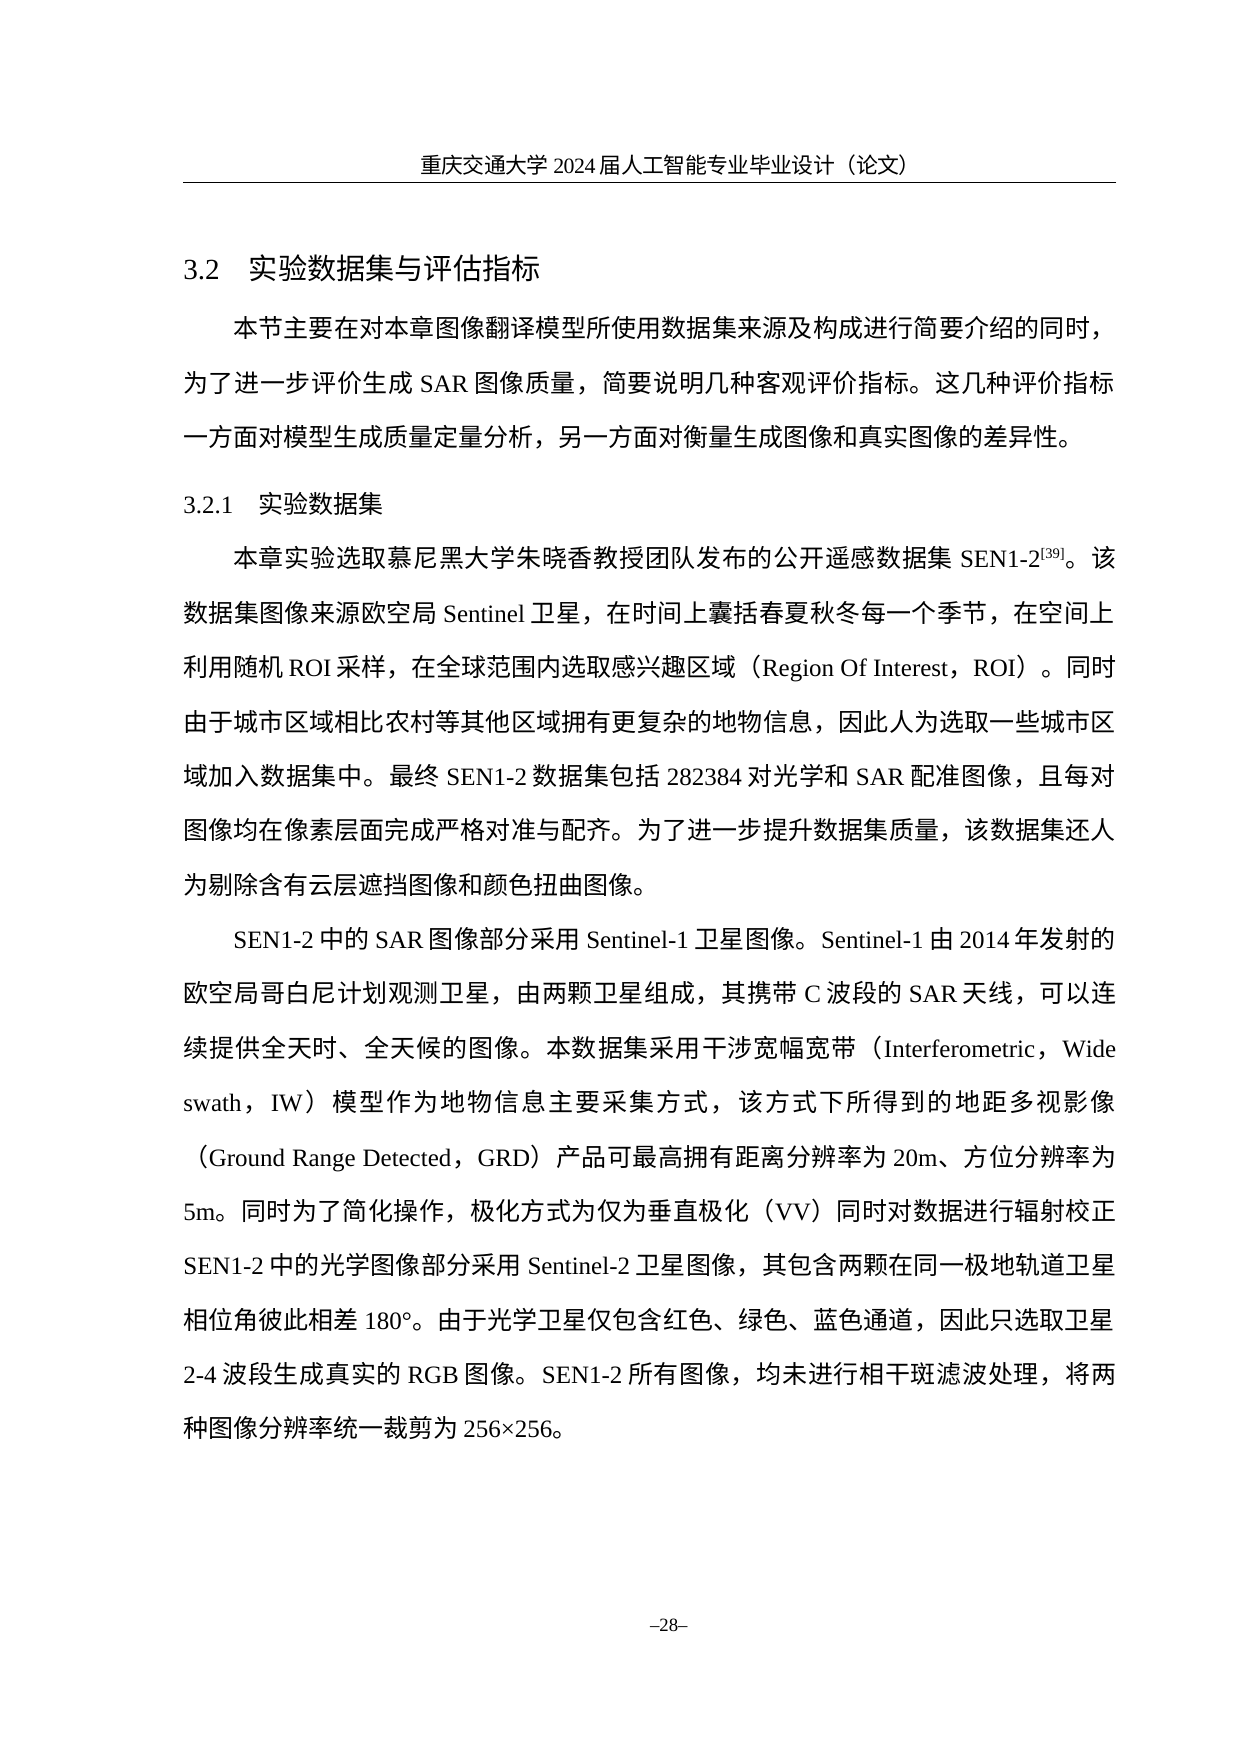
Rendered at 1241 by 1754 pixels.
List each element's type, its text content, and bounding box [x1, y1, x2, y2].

text SEN1-2中的SAR图像部分采用Sentinel-1卫星图像。Sentinel-1由2014年发射的欧空局哥白尼计划观测卫星，由两颗卫星组成，其携带C波段的SAR天线，可以连续提供全天时、全天候的图像。本数据集采用干涉宽幅宽带（Interferometric，Wide swath，IW）模型作为地物信息主要采集方式，该方式下所得到的地距多视影像（Ground Range Detected，GRD）产品可最高拥有距离分辨率为20m、方位分辨率为5m。同时为了简化操作，极化方式为仅为垂直极化（VV）同时对数据进行辐射校正。SEN1-2中的光学图像部分采用Sentinel-2卫星图像，其包含两颗在同一极地轨道卫星，相位角彼此相差180°。由于光学卫星仅包含红色、绿色、蓝色通道，因此只选取卫星2-4波段生成真实的RGB图像。SEN1-2所有图像，均未进行相干斑滤波处理，将两种图像分辨率统一裁剪为256×256。 [183, 919, 1116, 1445]
subtitle 实验数据集与评估指标 [183, 246, 1116, 288]
text 本章实验选取慕尼黑大学朱晓香教授团队发布的公开遥感数据集SEN1-2[39]。该数据集图像来源欧空局Sentinel卫星，在时间上囊括春夏秋冬每一个季节，在空间上利用随机ROI采样，在全球范围内选取感兴趣区域（Region Of Interest，ROI）。同时由于城市区域相比农村等其他区域拥有更复杂的地物信息，因此人为选取一些城市区域加入数据集中。最终SEN1-2数据集包括282384对光学和SAR配准图像，且每对图像均在像素层面完成严格对准与配齐。为了进一步提升数据集质量，该数据集还人为剔除含有云层遮挡图像和颜色扭曲图像。 [183, 539, 1116, 901]
subtitle 实验数据集 [183, 484, 1116, 521]
text 本节主要在对本章图像翻译模型所使用数据集来源及构成进行简要介绍的同时，为了进一步评价生成SAR图像质量，简要说明几种客观评价指标。这几种评价指标一方面对模型生成质量定量分析，另一方面对衡量生成图像和真实图像的差异性。 [183, 309, 1116, 454]
